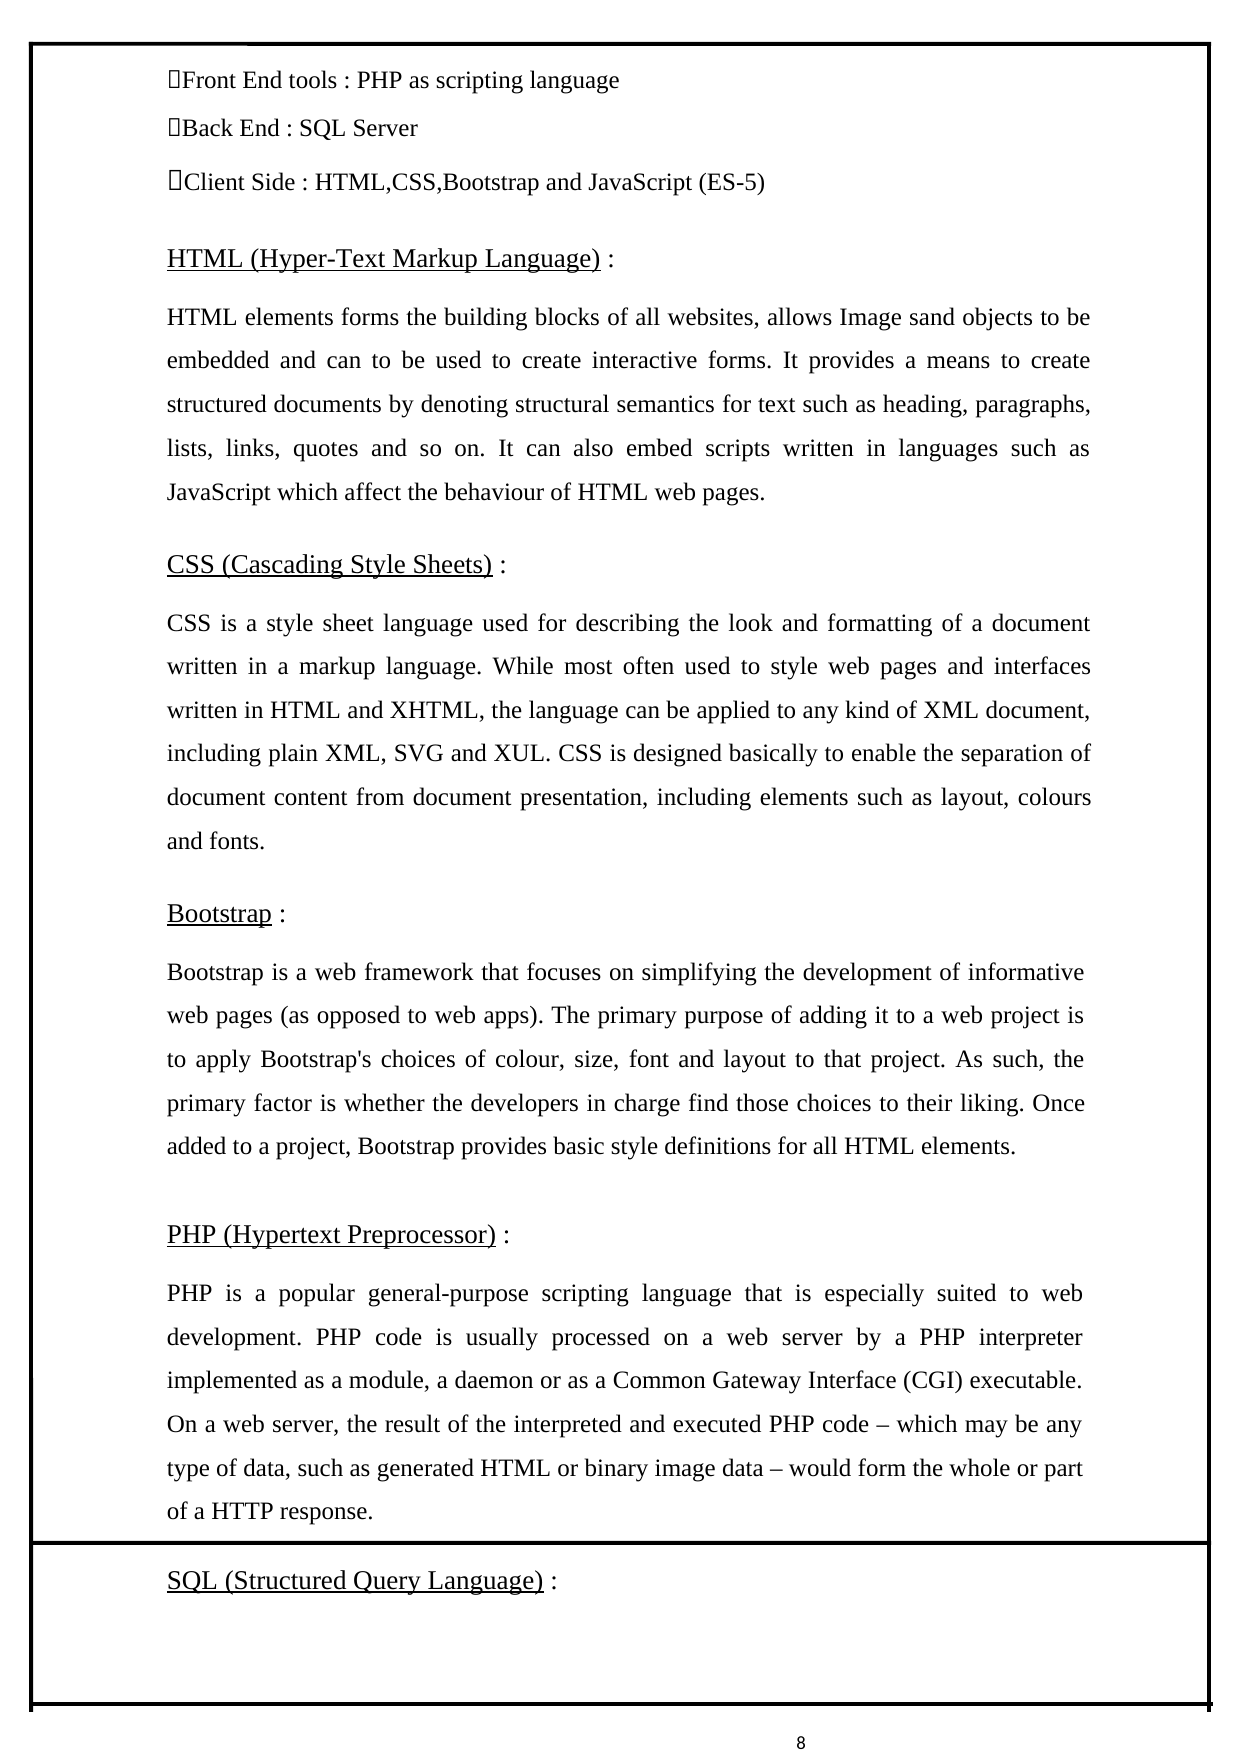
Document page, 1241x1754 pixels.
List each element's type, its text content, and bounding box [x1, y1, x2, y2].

text HTML (Hyper-Text Markup Language) : [167, 243, 1096, 274]
text CSS is a style sheet language used for describing the look and formatting of a document written in a markup language. While most often used to style web pages and interfaces written in HTML and XHTML, the language can be applied to any kind of XML document, including plain XML, SVG and XUL. CSS is designed basically to enable the separation of document content from document presentation, including elements such as layout, colours and fonts. [167, 608, 1092, 854]
text Back End : SQL Server [167, 110, 1096, 144]
text PHP is a popular general-purpose scripting language that is especially suited to web development. PHP code is usually processed on a web server by a PHP interpreter implemented as a module, a daemon or as a Common Gateway Interface (CGI) executable. On a web server, the result of the interpreted and executed PHP code – which may be any type of data, such as generated HTML or binary image data – would form the whole or part of a HTTP response. [167, 1278, 1084, 1525]
text PHP (Hypertext Preprocessor) : [167, 1219, 1096, 1250]
text SQL (Structured Query Language) : [167, 1564, 1096, 1595]
text Front End tools : PHP as scripting language [167, 61, 1096, 95]
text CSS (Cascading Style Sheets) : [167, 548, 1096, 579]
text HTML elements forms the building blocks of all websites, allows Image sand objects to be embedded and can to be used to create interactive forms. It provides a means to create structured documents by denoting structural semantics for text such as heading, paragraphs, lists, links, quotes and so on. It can also embed scripts written in languages such as JavaScript which affect the behaviour of HTML web pages. [167, 302, 1092, 505]
text Bootstrap is a web framework that focuses on simplifying the development of informative web pages (as opposed to web apps). The primary purpose of adding it to a web project is to apply Bootstrap's choices of colour, size, font and layout to that project. As such, the primary factor is whether the developers in charge find those choices to their liking. Once added to a project, Bootstrap provides basic style definitions for all HTML elements. [167, 957, 1086, 1160]
text Bootstrap : [167, 897, 1096, 928]
text Client Side : HTML,CSS,Bootstrap and JavaScript (ES-5) [167, 160, 1096, 198]
